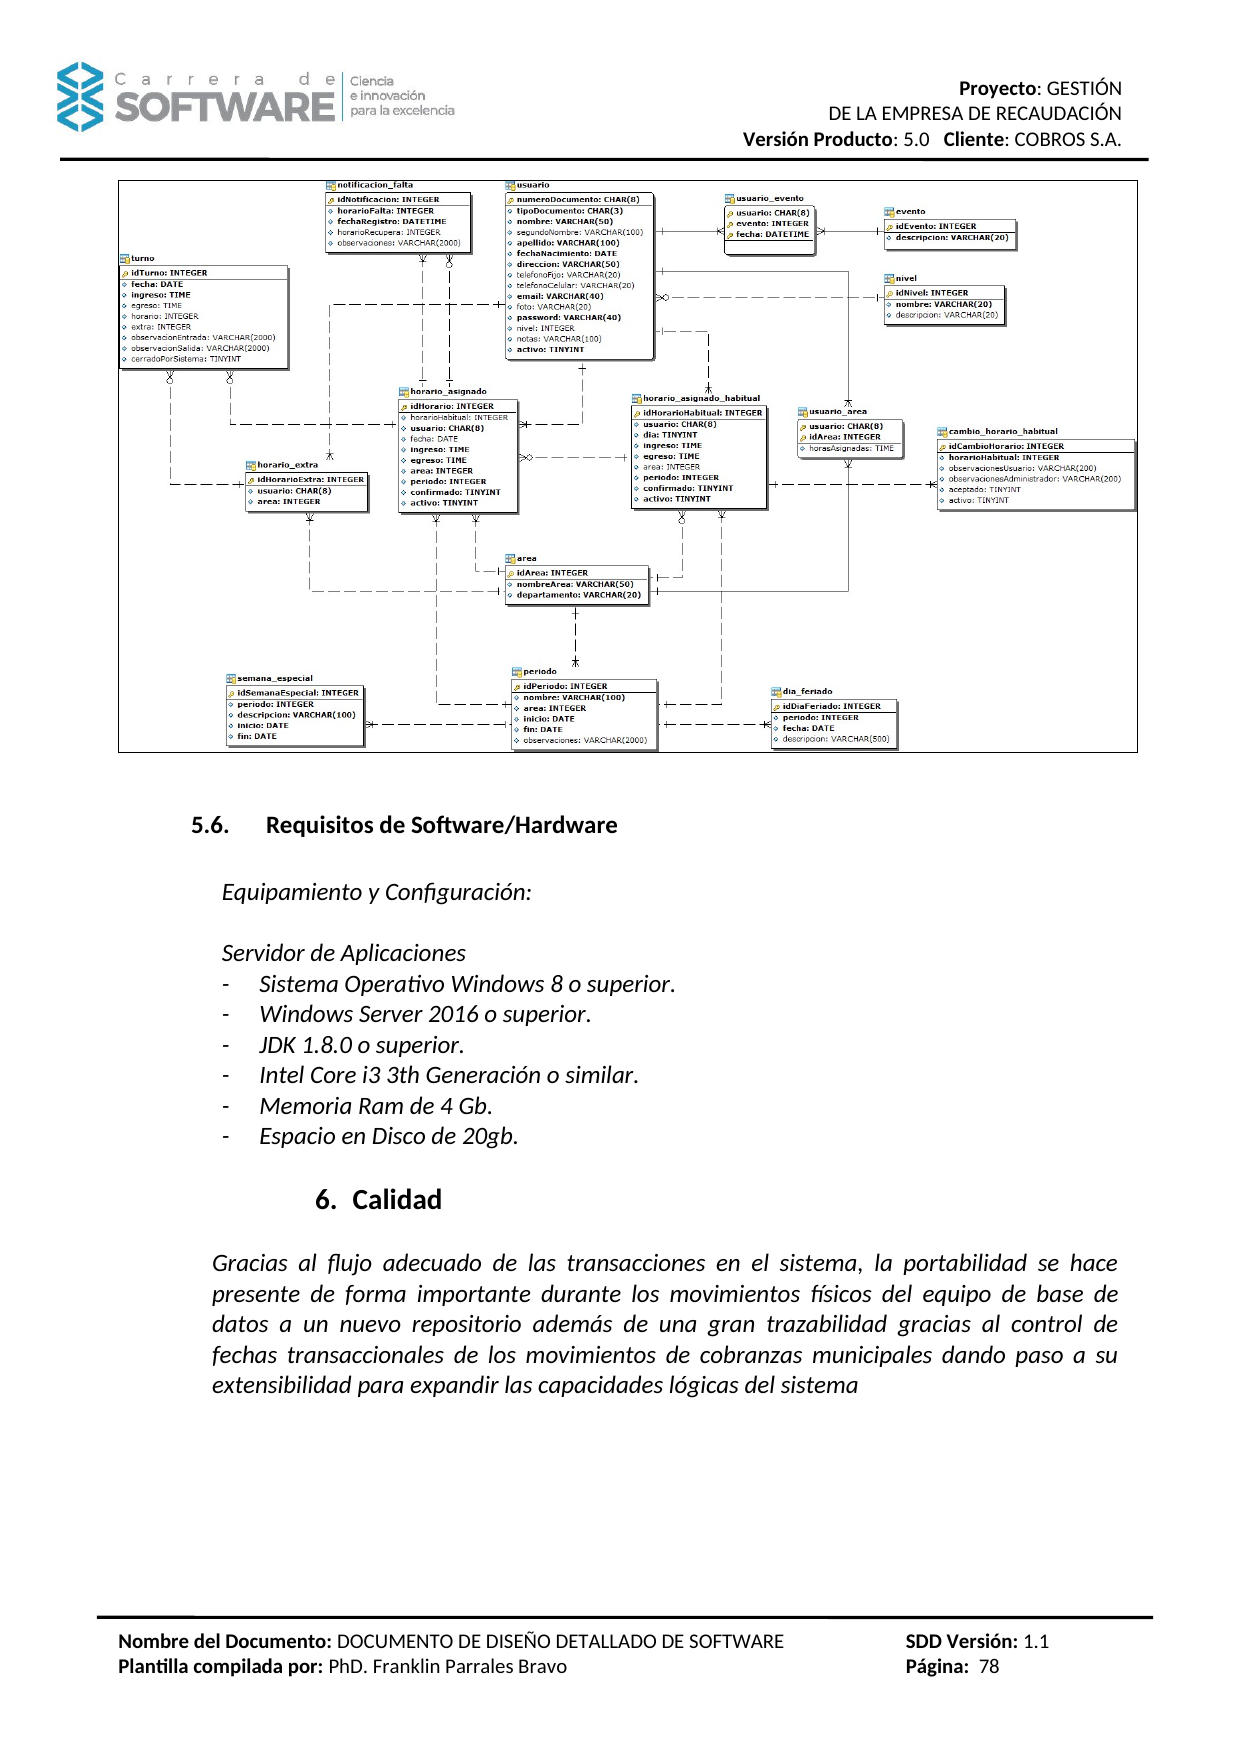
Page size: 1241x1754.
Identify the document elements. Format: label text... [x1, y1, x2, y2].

list Windows Server 2016 o superior. [222, 998, 1122, 1029]
list Intel Core i3 3th Generación o similar. [222, 1059, 1122, 1090]
subtitle Requisitos de Software/Hardware [191, 809, 1122, 839]
picture [119, 181, 1137, 752]
list Memoria Ram de 4 Gb. [222, 1090, 1122, 1120]
list Sistema Operativo Windows 8 o superior. [222, 968, 1122, 998]
text Gracias al flujo adecuado de las transacciones en el sistema, la portabilidad se hace presente de forma importante durante los movimientos físicos del equipo de base de datos a un nuevo repositorio además de una gran trazabilidad gracias al control de fechas transaccionales de los movimientos de cobranzas municipales dando paso a su extensibilidad para expandir las capacidades lógicas del sistema [212, 1248, 1122, 1400]
list JDK 1.8.0 o superior. [222, 1029, 1122, 1059]
text Servidor de Aplicaciones [222, 937, 1122, 968]
list Espacio en Disco de 20gb. [222, 1120, 1122, 1151]
text Equipamiento y Configuración: [222, 876, 1122, 907]
subtitle Calidad [315, 1181, 1122, 1217]
picture [46, 46, 461, 154]
